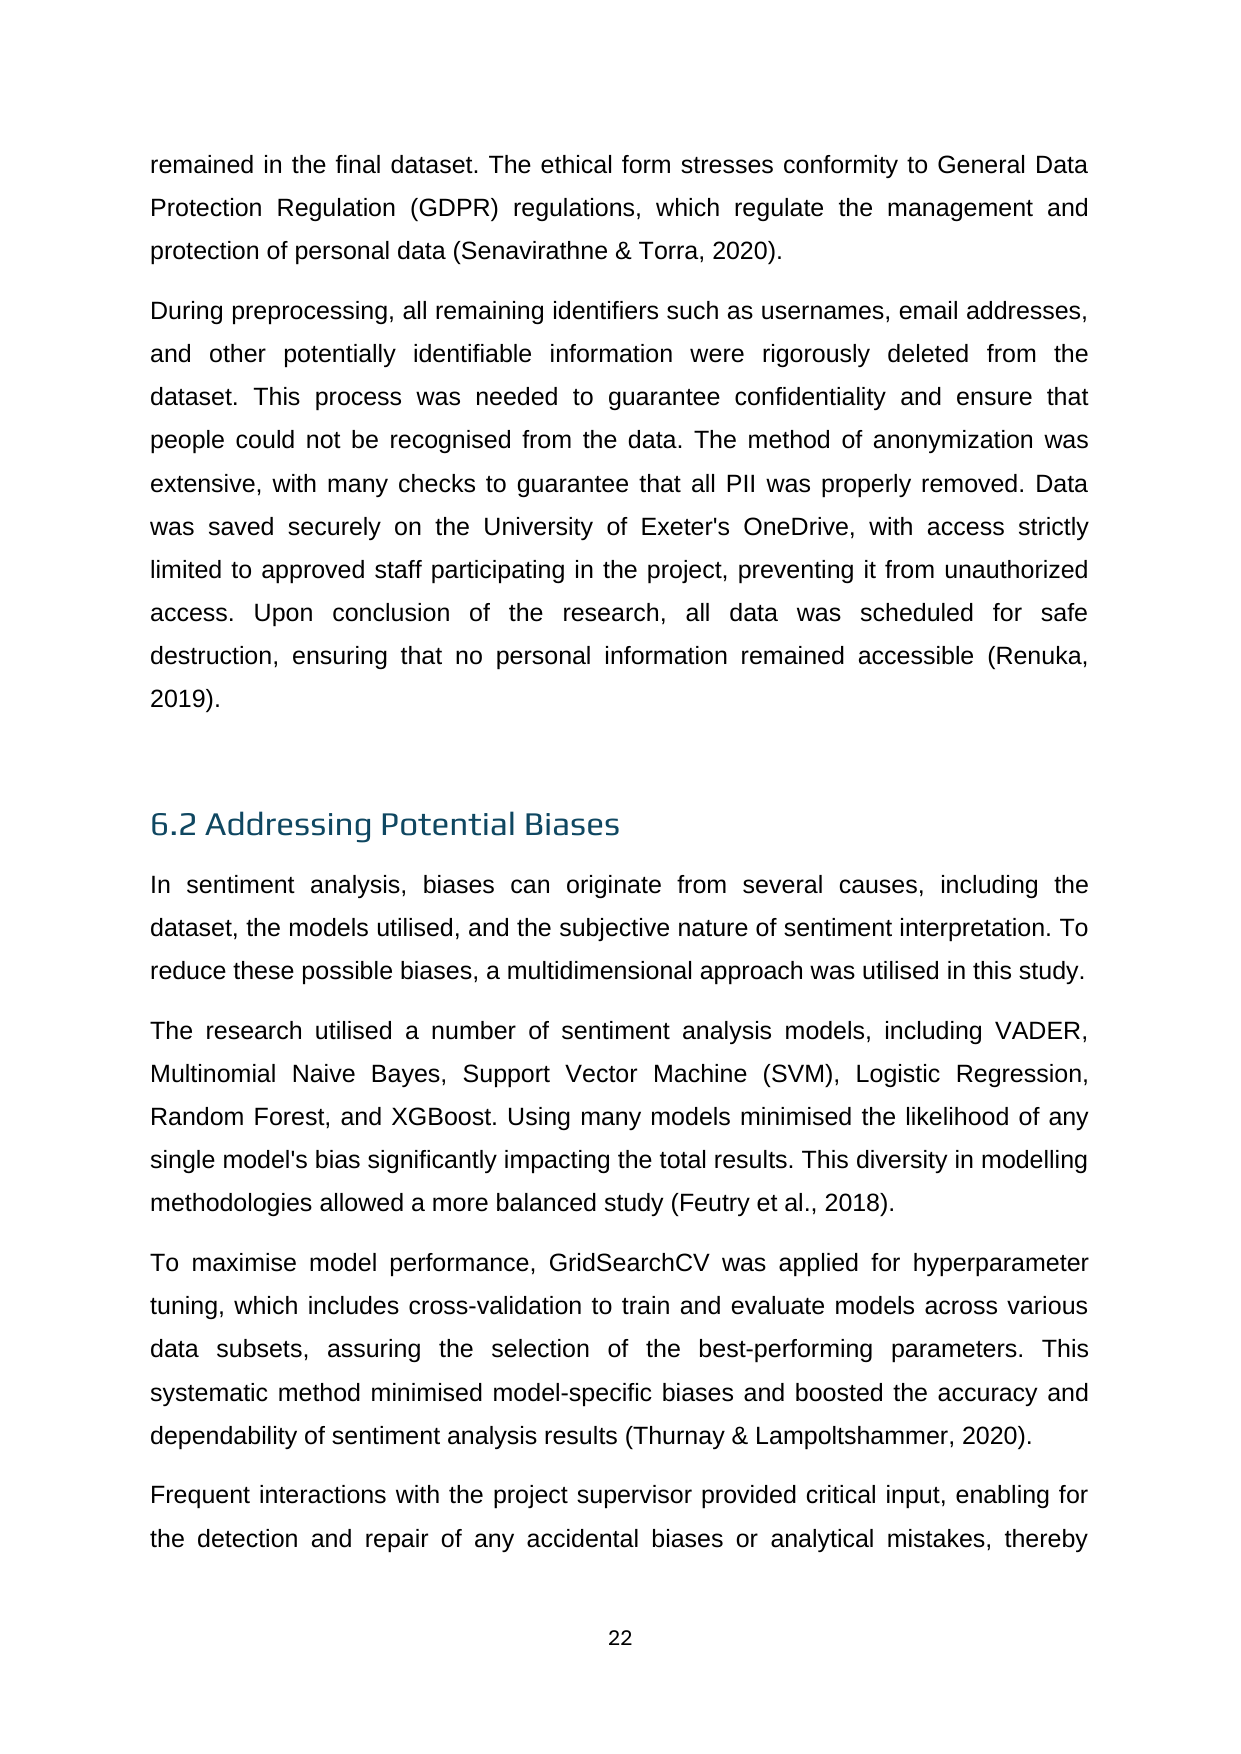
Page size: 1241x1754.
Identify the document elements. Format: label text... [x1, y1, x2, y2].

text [150, 1481, 1090, 1552]
text The research utilised a number of sentiment analysis models, including VADER, Multinomial Naive Bayes, Support Vector Machine (SVM), Logistic Regression, Random Forest, and XGBoost. Using many models minimised the likelihood of any single model's bias significantly impacting the total results. This diversity in modelling methodologies allowed a more balanced study (Feutry et al., 2018). [150, 1016, 1090, 1217]
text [150, 150, 1090, 265]
text In sentiment analysis, biases can originate from several causes, including the dataset, the models utilised, and the subjective nature of sentiment interpretation. To reduce these possible biases, a multidimensional approach was utilised in this study. [150, 870, 1090, 985]
text During preprocessing, all remaining identifiers such as usernames, email addresses, and other potentially identifiable information were rigorously deleted from the dataset. This process was needed to guarantee confidentiality and ensure that people could not be recognised from the data. The method of anonymization was extensive, with many checks to guarantee that all PII was properly removed. Data was saved securely on the University of Exeter's OneDrive, with access strictly limited to approved staff participating in the project, preventing it from unauthorized access. Upon conclusion of the research, all data was scheduled for safe destruction, ensuring that no personal information remained accessible (Renuka, 2019). [150, 296, 1090, 713]
text To maximise model performance, GridSearchCV was applied for hyperparameter tuning, which includes cross-validation to train and evaluate models across various data subsets, assuring the selection of the best-performing parameters. This systematic method minimised model-specific biases and boosted the accuracy and dependability of sentiment analysis results (Thurnay & Lampoltshammer, 2020). [150, 1248, 1090, 1449]
subtitle 6.2 Addressing Potential Biases [150, 804, 1090, 842]
